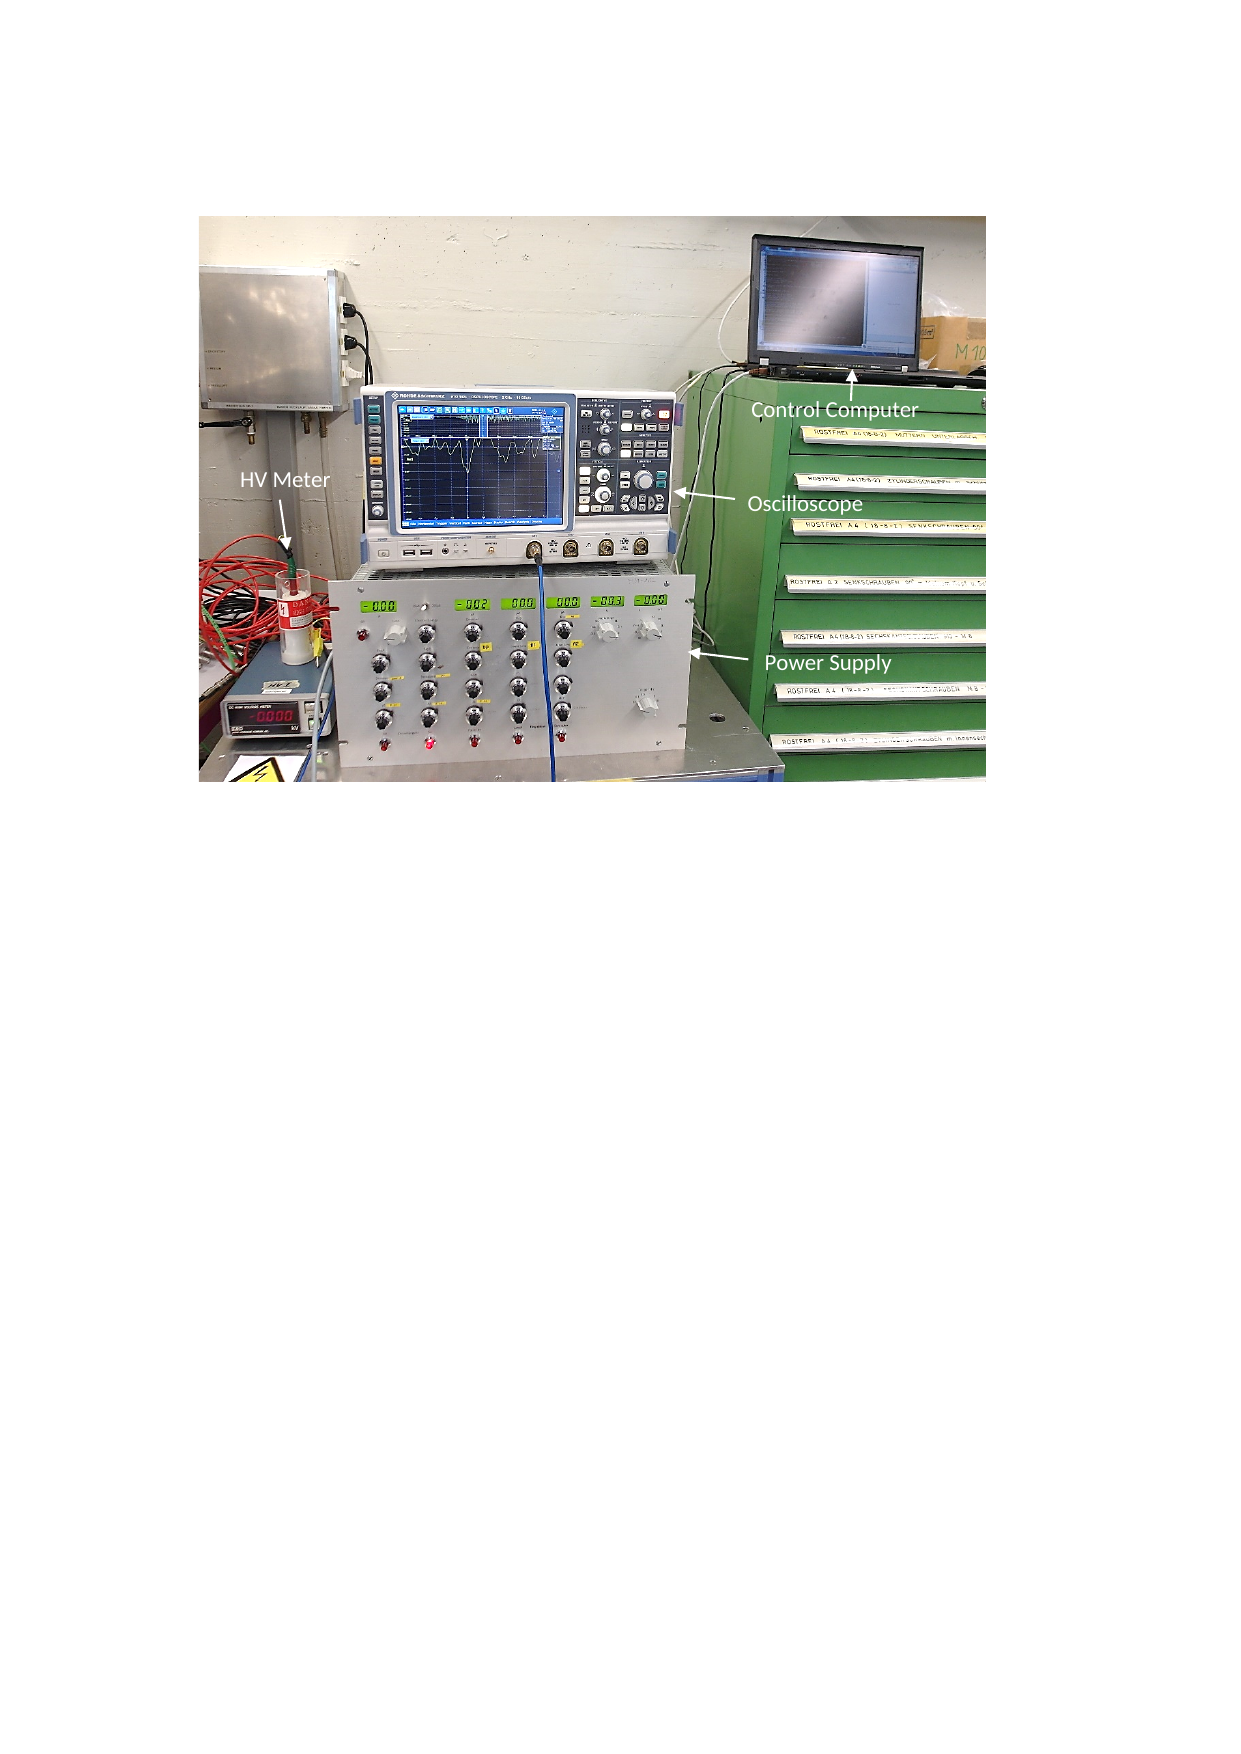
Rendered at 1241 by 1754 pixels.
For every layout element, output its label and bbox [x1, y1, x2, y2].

picture [198, 216, 986, 782]
